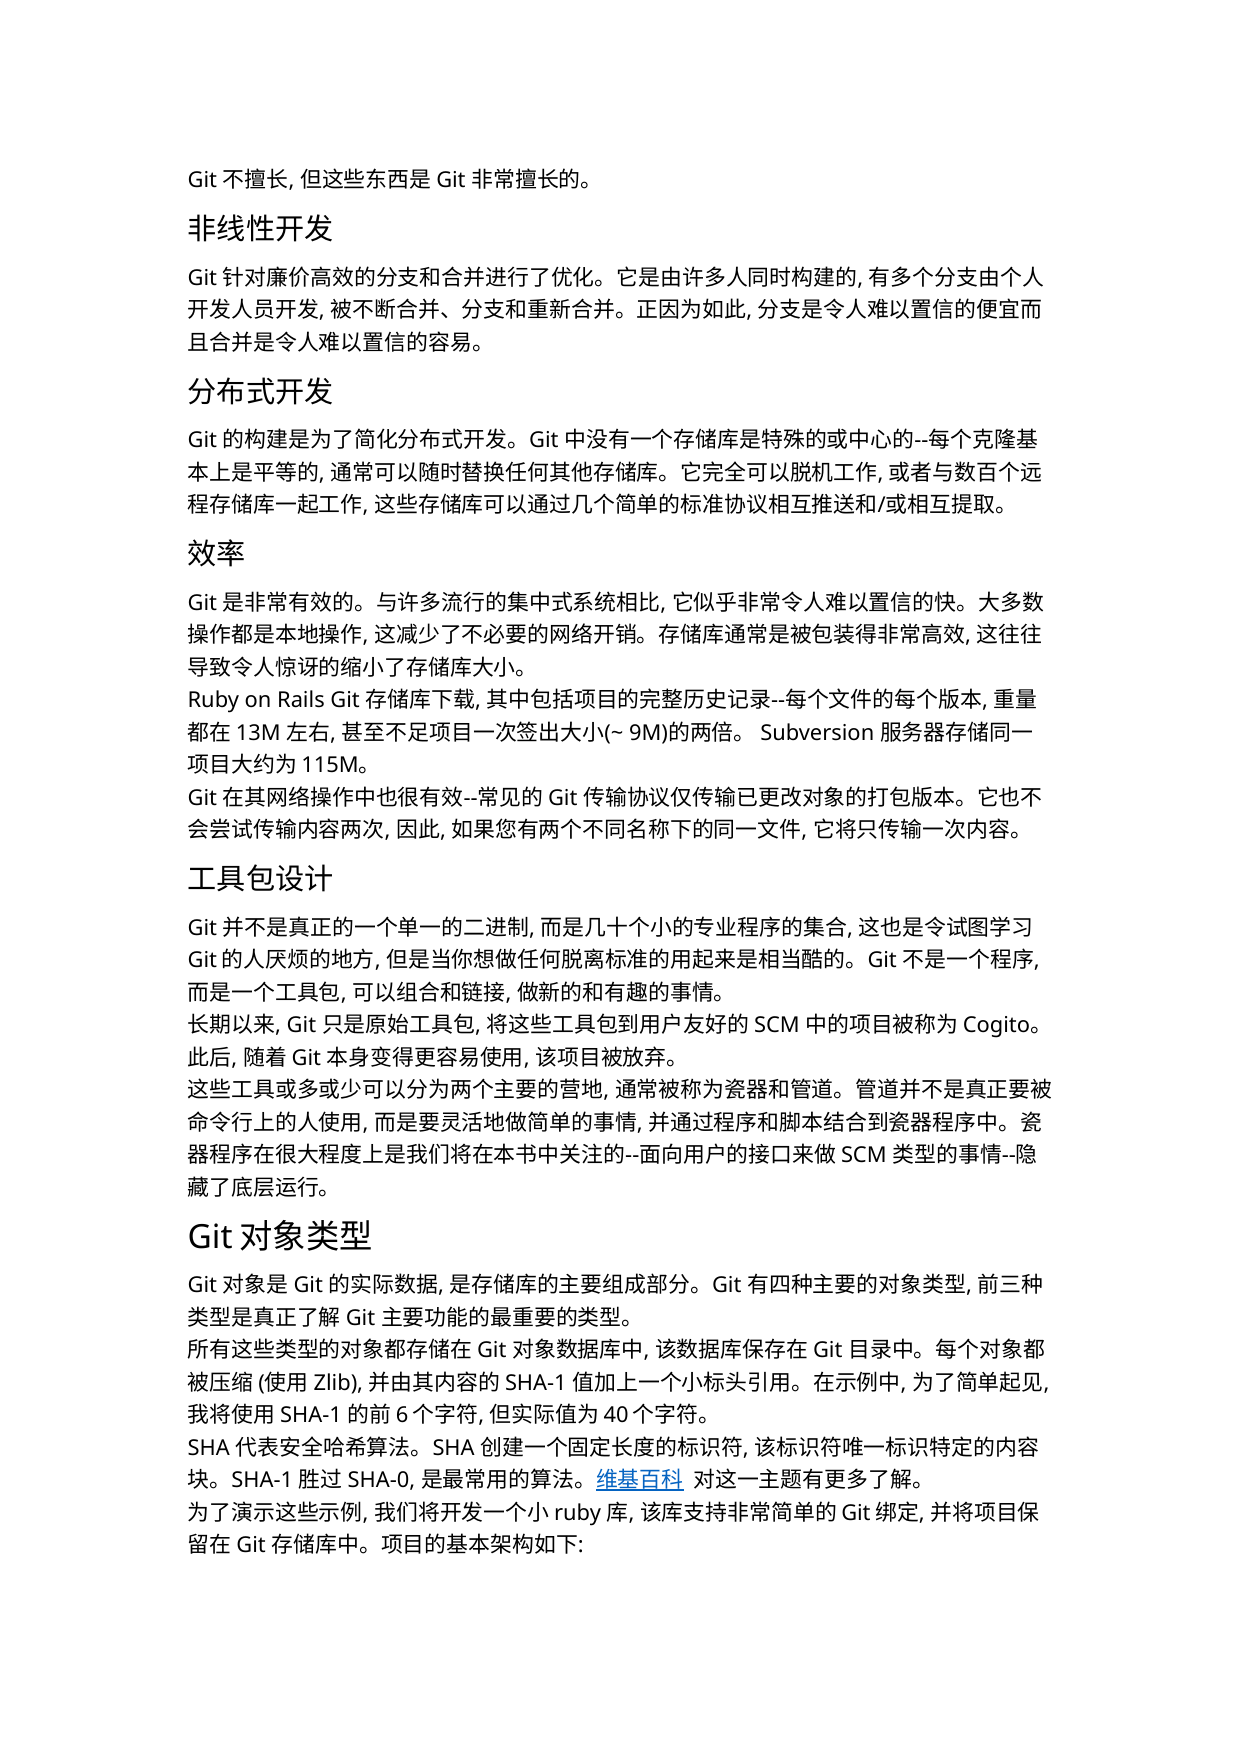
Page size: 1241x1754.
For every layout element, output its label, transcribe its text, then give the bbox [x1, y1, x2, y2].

text Ruby on Rails Git 存储库下载, 其中包括项目的完整历史记录--每个文件的每个版本, 重量都在13M 左右, 甚至不足项目一次签出大小(~ 9M)的两倍。 Subversion 服务器存储同一项目大约为115M。 [187, 682, 1053, 779]
text SHA 代表安全哈希算法。SHA 创建一个固定长度的标识符, 该标识符唯一标识特定的内容块。SHA-1 胜过 SHA-0, 是最常用的算法。维基百科 对这一主题有更多了解。 [187, 1429, 1053, 1494]
text 效率 [187, 519, 1053, 584]
text 所有这些类型的对象都存储在 Git 对象数据库中, 该数据库保存在 Git 目录中。每个对象都被压缩 (使用 Zlib), 并由其内容的 SHA-1 值加上一个小标头引用。在示例中, 为了简单起见, 我将使用 SHA-1 的前6个字符, 但实际值为40个字符。 [187, 1332, 1053, 1429]
text Git 针对廉价高效的分支和合并进行了优化。它是由许多人同时构建的, 有多个分支由个人开发人员开发, 被不断合并、分支和重新合并。正因为如此, 分支是令人难以置信的便宜而且合并是令人难以置信的容易。 [187, 259, 1053, 357]
text Git 的构建是为了简化分布式开发。Git 中没有一个存储库是特殊的或中心的--每个克隆基本上是平等的, 通常可以随时替换任何其他存储库。它完全可以脱机工作, 或者与数百个远程存储库一起工作, 这些存储库可以通过几个简单的标准协议相互推送和/或相互提取。 [187, 422, 1053, 519]
text Git对象类型 [187, 1202, 1053, 1267]
text 非线性开发 [187, 194, 1053, 259]
text 为了演示这些示例, 我们将开发一个小 ruby 库, 该库支持非常简单的Git绑定, 并将项目保留在 Git 存储库中。项目的基本架构如下: [187, 1494, 1053, 1559]
text 长期以来, Git 只是原始工具包, 将这些工具包到用户友好的 SCM 中的项目被称为Cogito。 此后, 随着 Git 本身变得更容易使用, 该项目被放弃。 [187, 1007, 1053, 1072]
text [187, 162, 1053, 194]
text Git 并不是真正的一个单一的二进制, 而是几十个小的专业程序的集合, 这也是令试图学习 Git的人厌烦的地方, 但是当你想做任何脱离标准的用起来是相当酷的。Git 不是一个程序, 而是一个工具包, 可以组合和链接, 做新的和有趣的事情。 [187, 909, 1053, 1007]
text Git 对象是 Git 的实际数据, 是存储库的主要组成部分。Git 有四种主要的对象类型, 前三种类型是真正了解 Git 主要功能的最重要的类型。 [187, 1267, 1053, 1332]
text Git 是非常有效的。与许多流行的集中式系统相比, 它似乎非常令人难以置信的快。大多数操作都是本地操作, 这减少了不必要的网络开销。存储库通常是被包装得非常高效, 这往往导致令人惊讶的缩小了存储库大小。 [187, 584, 1053, 682]
text 工具包设计 [187, 844, 1053, 909]
text Git 在其网络操作中也很有效--常见的 Git 传输协议仅传输已更改对象的打包版本。它也不会尝试传输内容两次, 因此, 如果您有两个不同名称下的同一文件, 它将只传输一次内容。 [187, 779, 1053, 844]
text 这些工具或多或少可以分为两个主要的营地, 通常被称为瓷器和管道。管道并不是真正要被命令行上的人使用, 而是要灵活地做简单的事情, 并通过程序和脚本结合到瓷器程序中。瓷器程序在很大程度上是我们将在本书中关注的--面向用户的接口来做 SCM 类型的事情--隐藏了底层运行。 [187, 1072, 1053, 1202]
text 分布式开发 [187, 357, 1053, 422]
